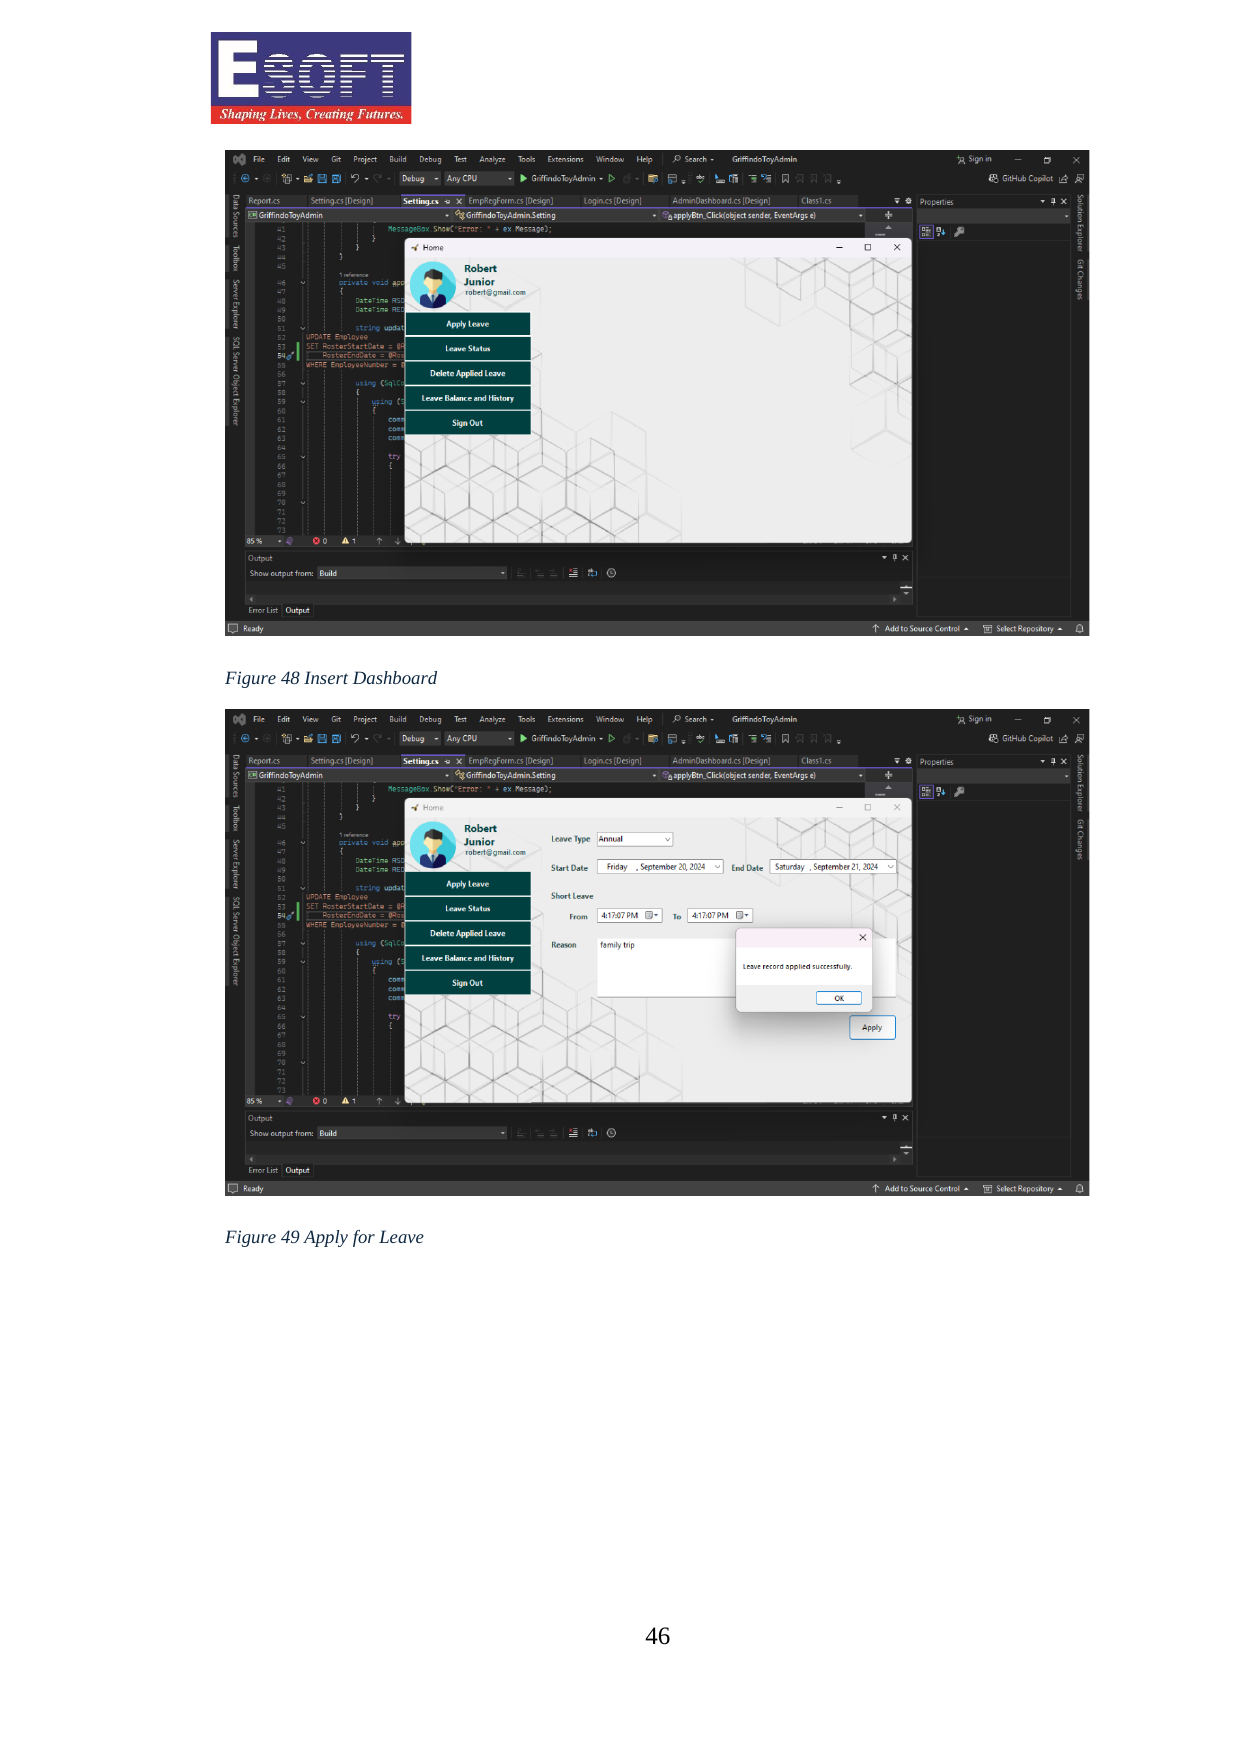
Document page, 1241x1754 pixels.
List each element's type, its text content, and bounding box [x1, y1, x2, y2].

text Figure 49 Apply for Leave [225, 1226, 1090, 1248]
text Figure 48 Insert Dashboard [225, 667, 1090, 688]
picture [210, 32, 412, 124]
picture [225, 150, 1090, 636]
picture [225, 709, 1090, 1196]
